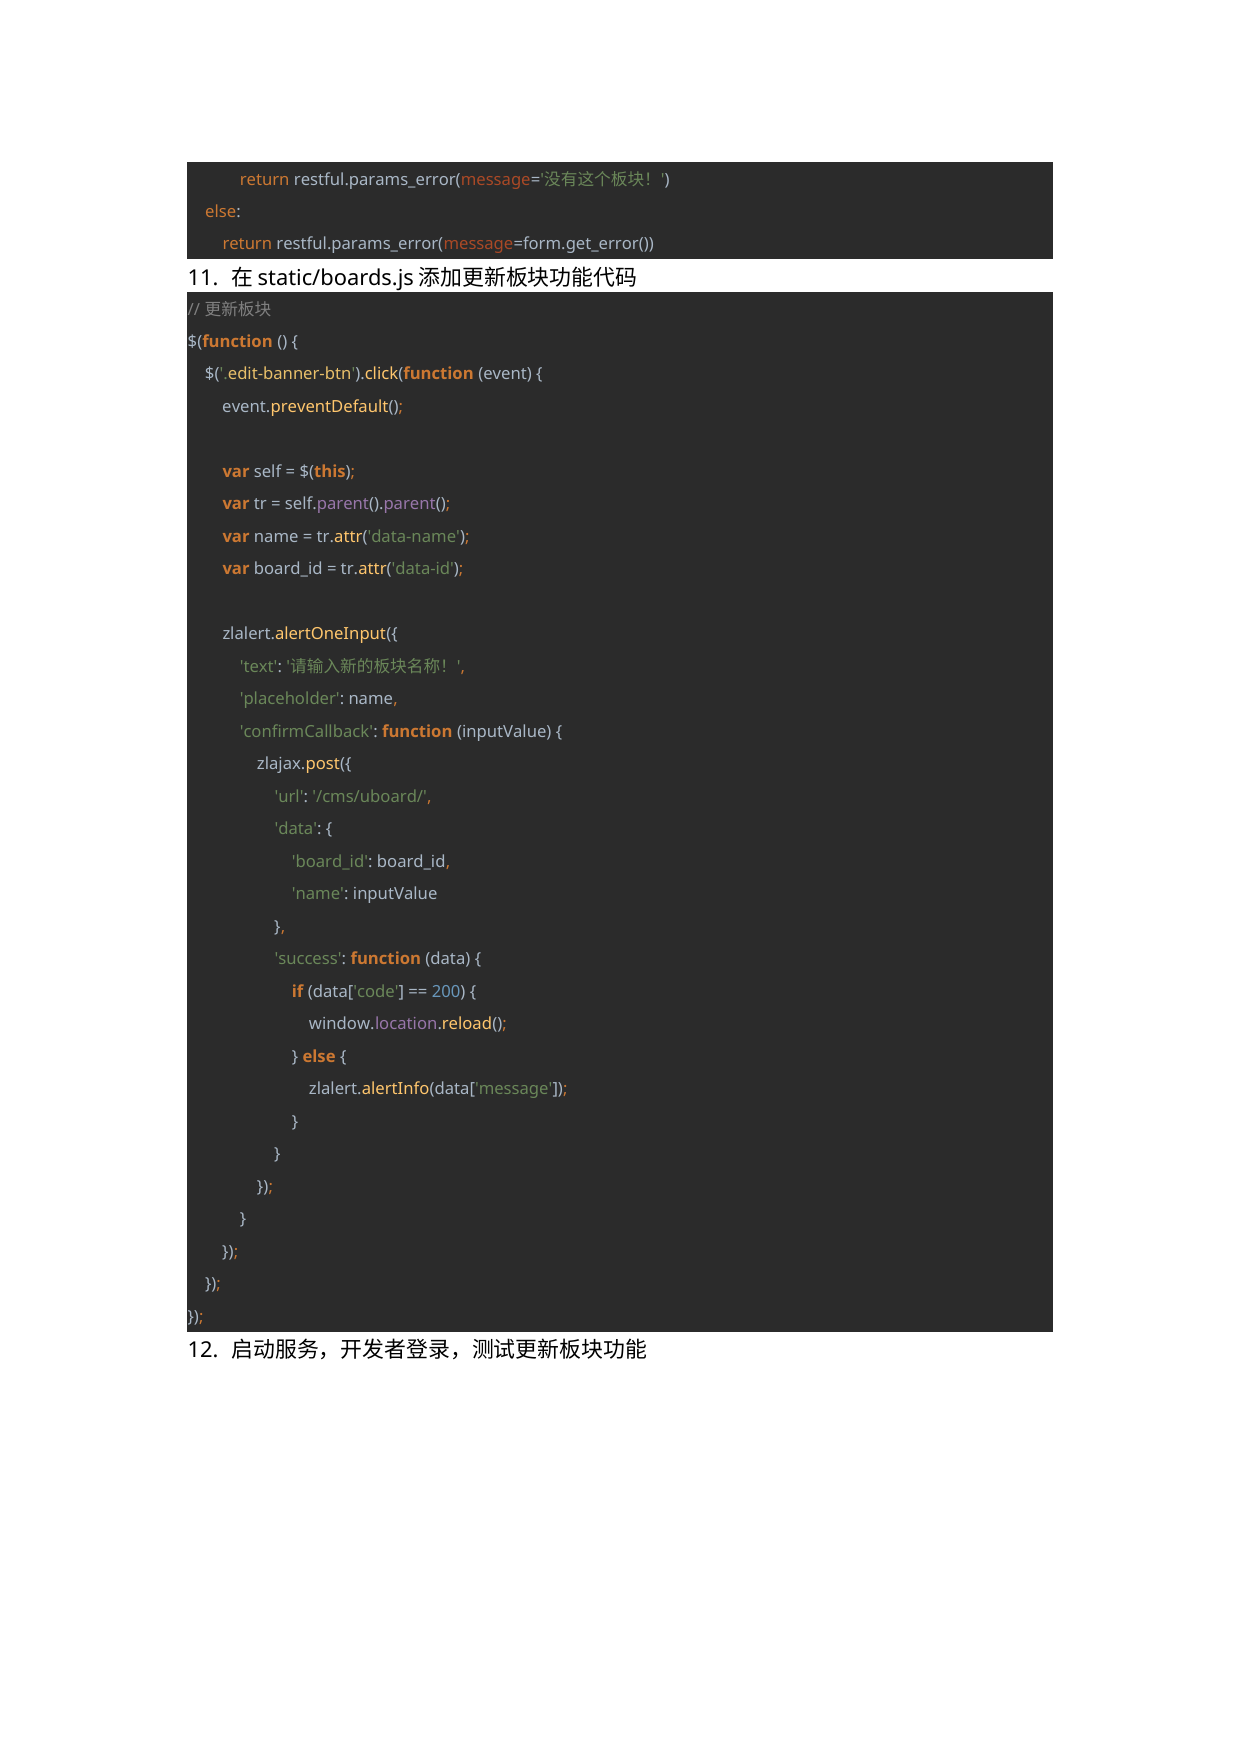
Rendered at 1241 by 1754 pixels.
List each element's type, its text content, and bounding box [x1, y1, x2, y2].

list 在static/boards.js添加更新板块功能代码 [187, 259, 1053, 292]
list 启动服务，开发者登录，测试更新板块功能 [187, 1332, 1053, 1364]
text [187, 162, 1053, 259]
text // 更新板块 $(function () { $('.edit-banner-btn').click(function (event) { event.preventDefault(); var self = $(this); var tr = self.parent().parent(); var name = tr.attr('data-name'); var board_id = tr.attr('data-id'); zlalert.alertOneInput({ 'text': '请输入新的板块名称！', 'placeholder': name, 'confirmCallback': function (inputValue) { zlajax.post({ 'url': '/cms/uboard/', 'data': { 'board_id': board_id, 'name': inputValue }, 'success': function (data) { if (data['code'] == 200) { window.location.reload(); } else { zlalert.alertInfo(data['message']); } } }); } }); }); }); [187, 292, 1053, 1332]
